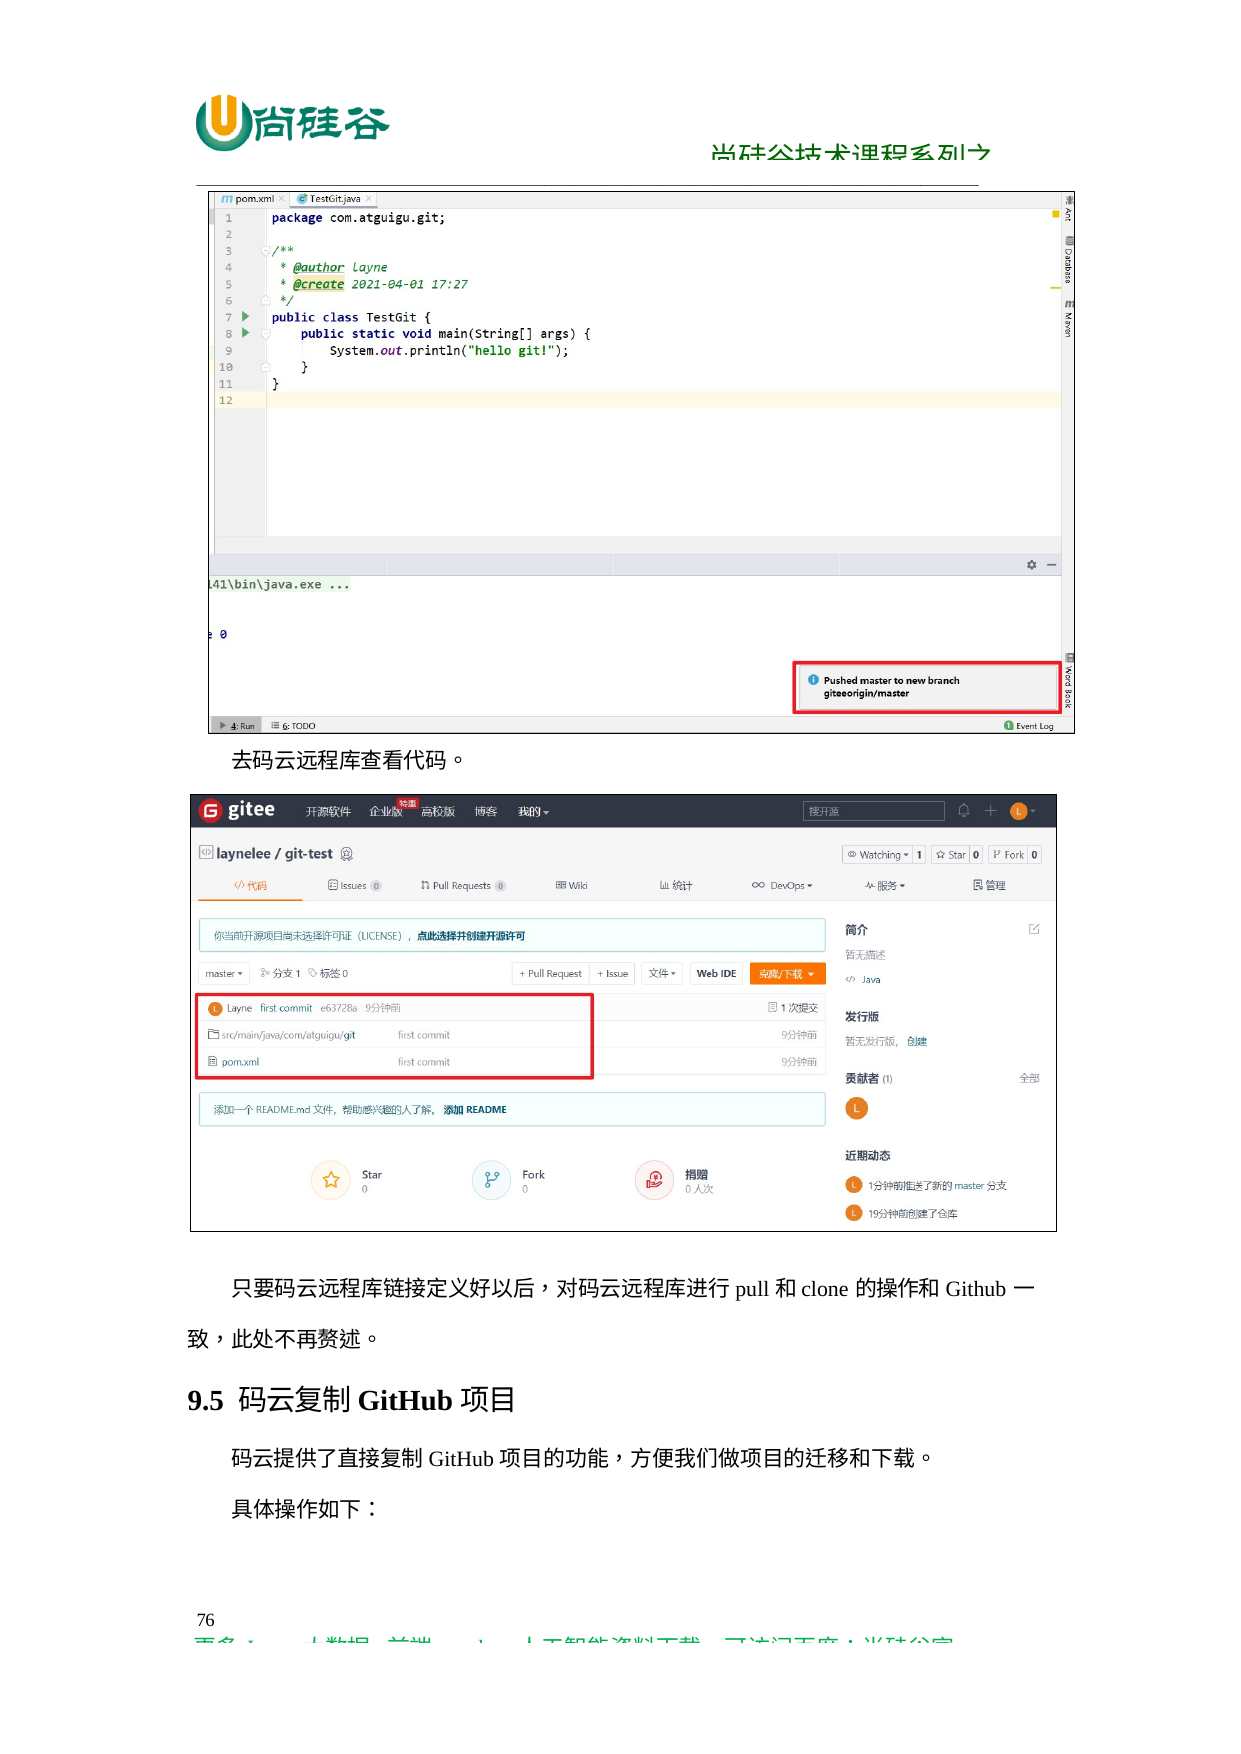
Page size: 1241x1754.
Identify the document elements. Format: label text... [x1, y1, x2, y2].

picture [191, 795, 1056, 1221]
picture [209, 192, 1074, 733]
picture [187, 88, 395, 157]
list 码云复制 GitHub 项目 [187, 1379, 1076, 1418]
text 去码云远程库查看代码。 [231, 745, 1076, 775]
text 码云提供了直接复制 GitHub 项目的功能，方便我们做项目的迁移和下载。具体操作如下： [231, 1443, 943, 1524]
